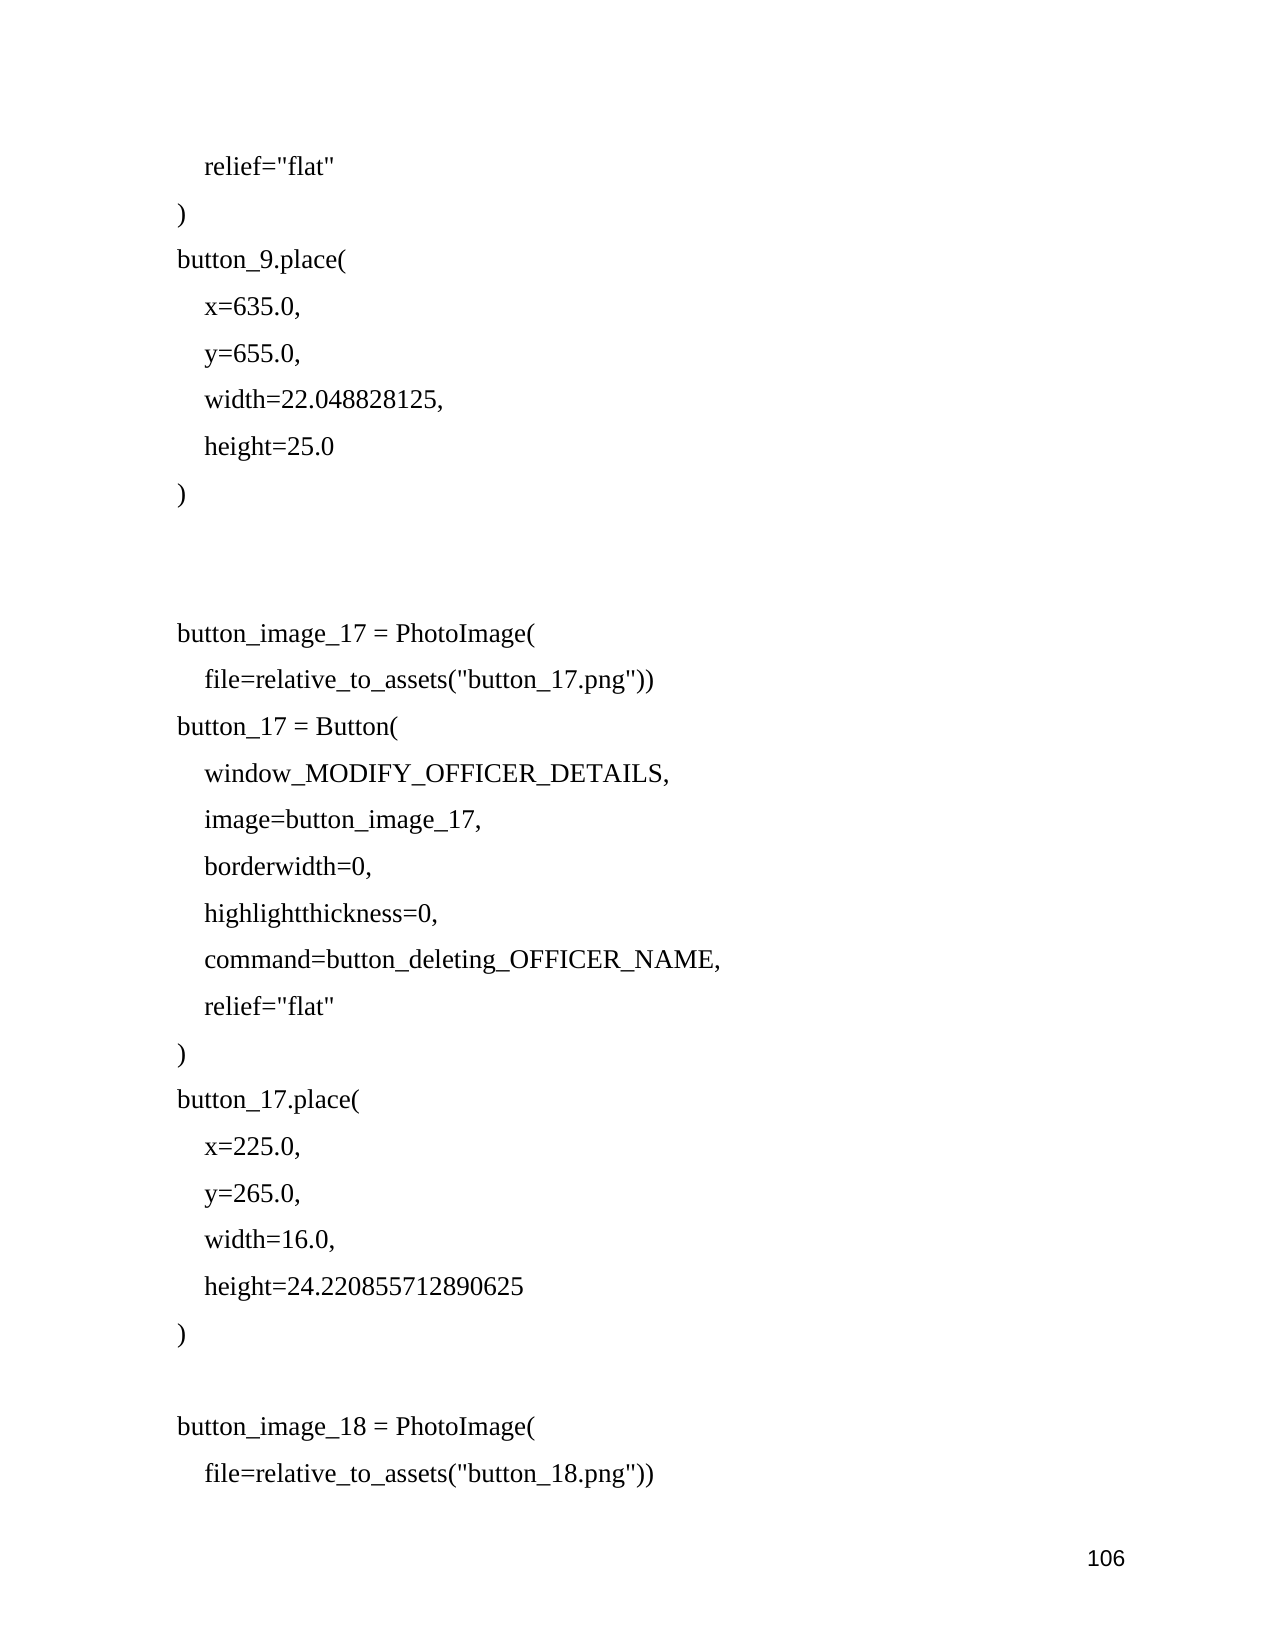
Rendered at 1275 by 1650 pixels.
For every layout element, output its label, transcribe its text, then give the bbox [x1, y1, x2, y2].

text button_9.place( [150, 243, 1125, 274]
text file=relative_to_assets("button_18.png")) [150, 1457, 1125, 1488]
text ) [150, 197, 1125, 228]
text height=25.0 [150, 430, 1125, 461]
text highlightthickness=0, [150, 897, 1125, 928]
text image=button_image_17, [150, 803, 1125, 834]
text width=22.048828125, [150, 383, 1125, 414]
text y=655.0, [150, 337, 1125, 368]
text relief="flat" [150, 990, 1125, 1021]
text x=225.0, [150, 1130, 1125, 1161]
text ) [150, 477, 1125, 508]
text x=635.0, [150, 290, 1125, 321]
text button_image_18 = PhotoImage( [150, 1410, 1125, 1441]
text width=16.0, [150, 1223, 1125, 1254]
text ) [150, 1317, 1125, 1348]
text borderwidth=0, [150, 850, 1125, 881]
text relief="flat" [150, 150, 1125, 181]
text button_17 = Button( [150, 710, 1125, 741]
text command=button_deleting_OFFICER_NAME, [150, 943, 1125, 974]
text button_image_17 = PhotoImage( [150, 617, 1125, 648]
text window_MODIFY_OFFICER_DETAILS, [150, 757, 1125, 788]
text ) [150, 1037, 1125, 1068]
text height=24.220855712890625 [150, 1270, 1125, 1301]
text file=relative_to_assets("button_17.png")) [150, 663, 1125, 694]
text y=265.0, [150, 1177, 1125, 1208]
text button_17.place( [150, 1083, 1125, 1114]
